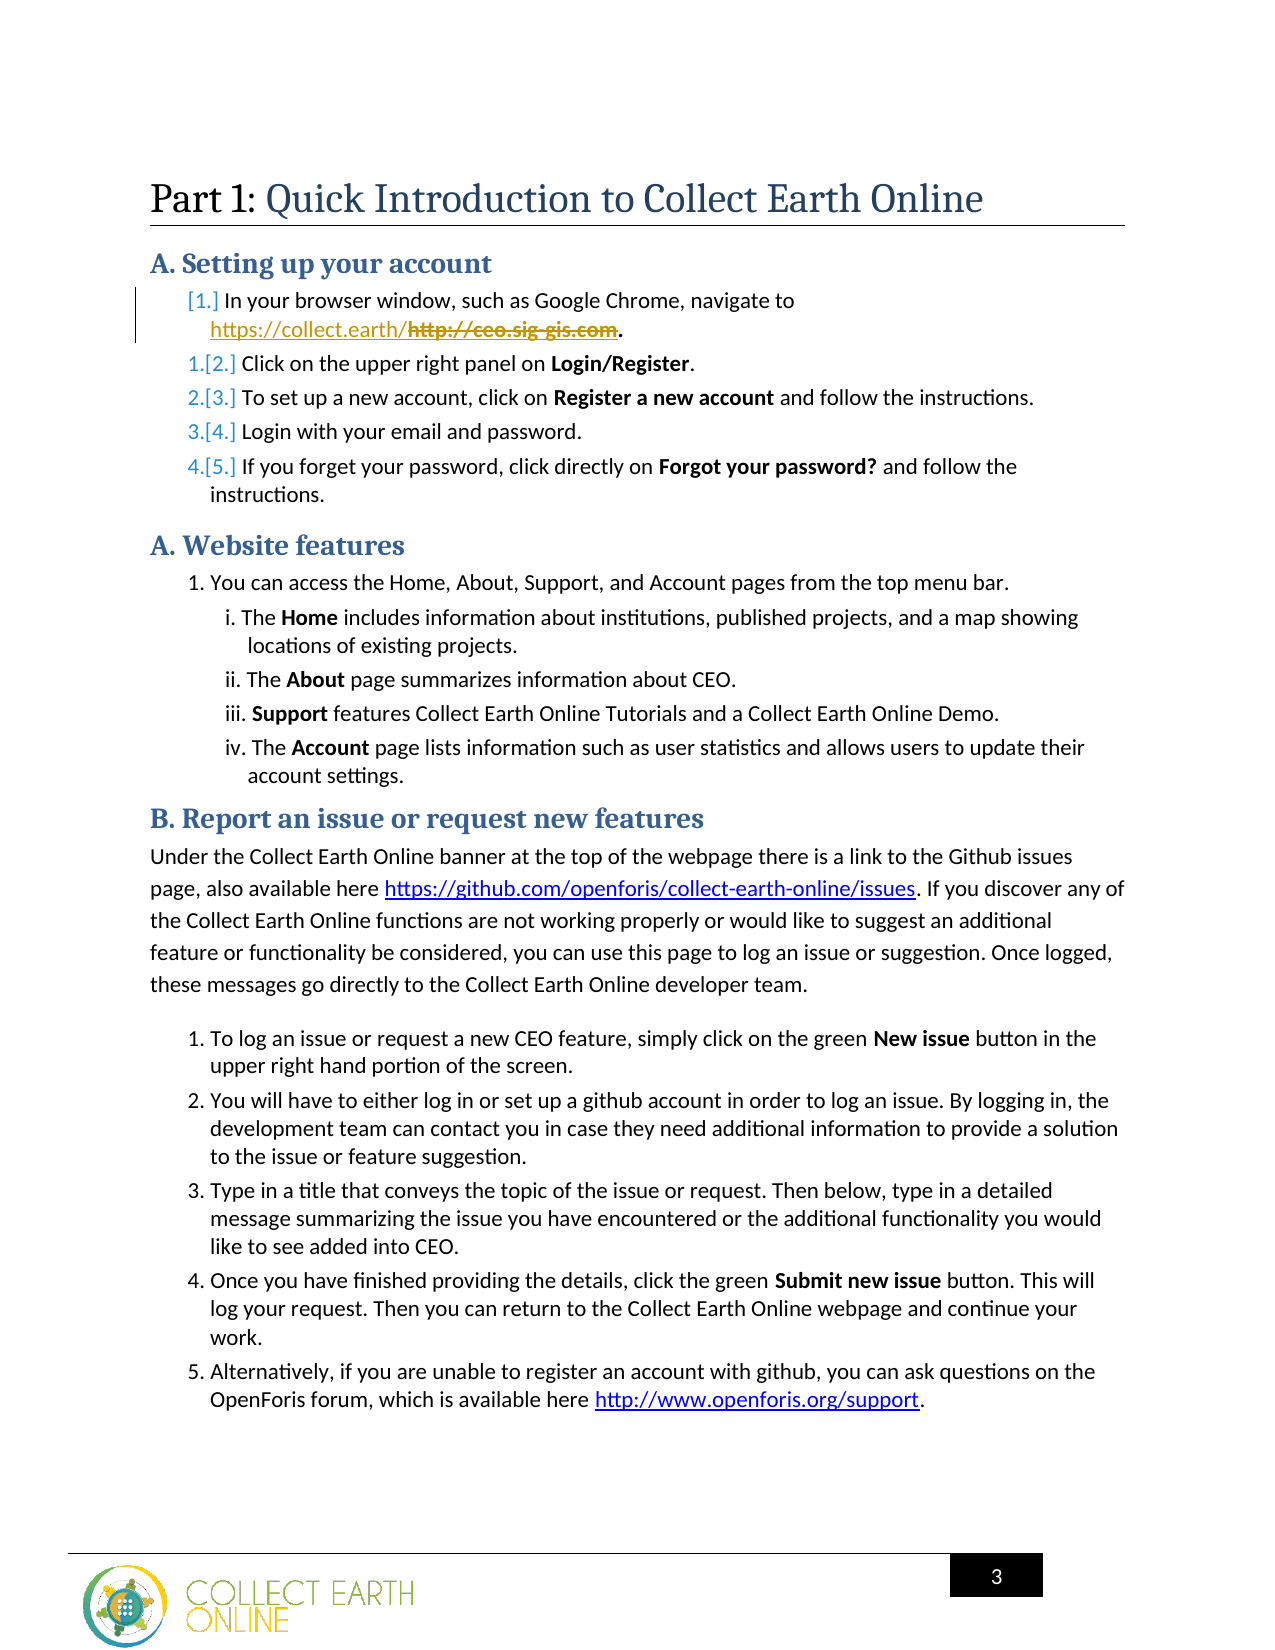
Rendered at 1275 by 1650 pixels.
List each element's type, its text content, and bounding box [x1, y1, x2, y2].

list Alternatively, if you are unable to register an account with github, you can ask questions on the OpenForis forum, which is available here http://www.openforis.org/support. [187, 1357, 1125, 1413]
list If you forget your password, click directly on Forgot your password? and follow the instructions. [187, 452, 1125, 508]
list The Home includes information about institutions, published projects, and a map showing locations of existing projects. [225, 603, 1125, 659]
list The About page summarizes information about CEO. [225, 665, 1125, 693]
list In your browser window, such as Google Chrome, navigate to . [187, 287, 1125, 343]
list Website features [150, 529, 1125, 562]
text Under the Collect Earth Online banner at the top of the webpage there is a link to the Github issues page, also available here https://github.com/openforis/collect-earth-online/issues. If you discover any of the Collect Earth Online functions are not working properly or would like to suggest an additional feature or functionality be considered, you can use this page to log an issue or suggestion. Once logged, these messages go directly to the Collect Earth Online developer team. [150, 842, 1125, 999]
list Click on the upper right panel on Login/Register. [187, 349, 1125, 377]
list Quick Introduction to Collect Earth Online [150, 175, 1125, 225]
list Login with your email and password. [187, 417, 1125, 446]
list To set up a new account, click on Register a new account and follow the instructions. [187, 383, 1125, 411]
list The Account page lists information such as user statistics and allows users to update their account settings. [225, 733, 1125, 789]
list Once you have finished providing the details, click the green Submit new issue button. This will log your request. Then you can return to the Collect Earth Online webpage and continue your work. [187, 1267, 1125, 1351]
picture [80, 1561, 415, 1650]
list You can access the Home, About, Support, and Account pages from the top menu bar. [187, 568, 1125, 596]
list Support features Collect Earth Online Tutorials and a Collect Earth Online Demo. [225, 699, 1125, 727]
list To log an issue or request a new CEO feature, simply click on the green New issue button in the upper right hand portion of the screen. [187, 1024, 1125, 1080]
list Report an issue or request new features [150, 802, 1125, 836]
list You will have to either log in or set up a github account in order to log an issue. By logging in, the development team can contact you in case they need additional information to provide a solution to the issue or feature suggestion. [187, 1086, 1125, 1170]
list Type in a title that conveys the topic of the issue or request. Then below, type in a detailed message summarizing the issue you have encountered or the additional functionality you would like to see added into CEO. [187, 1176, 1125, 1260]
list Setting up your account [150, 247, 1125, 280]
